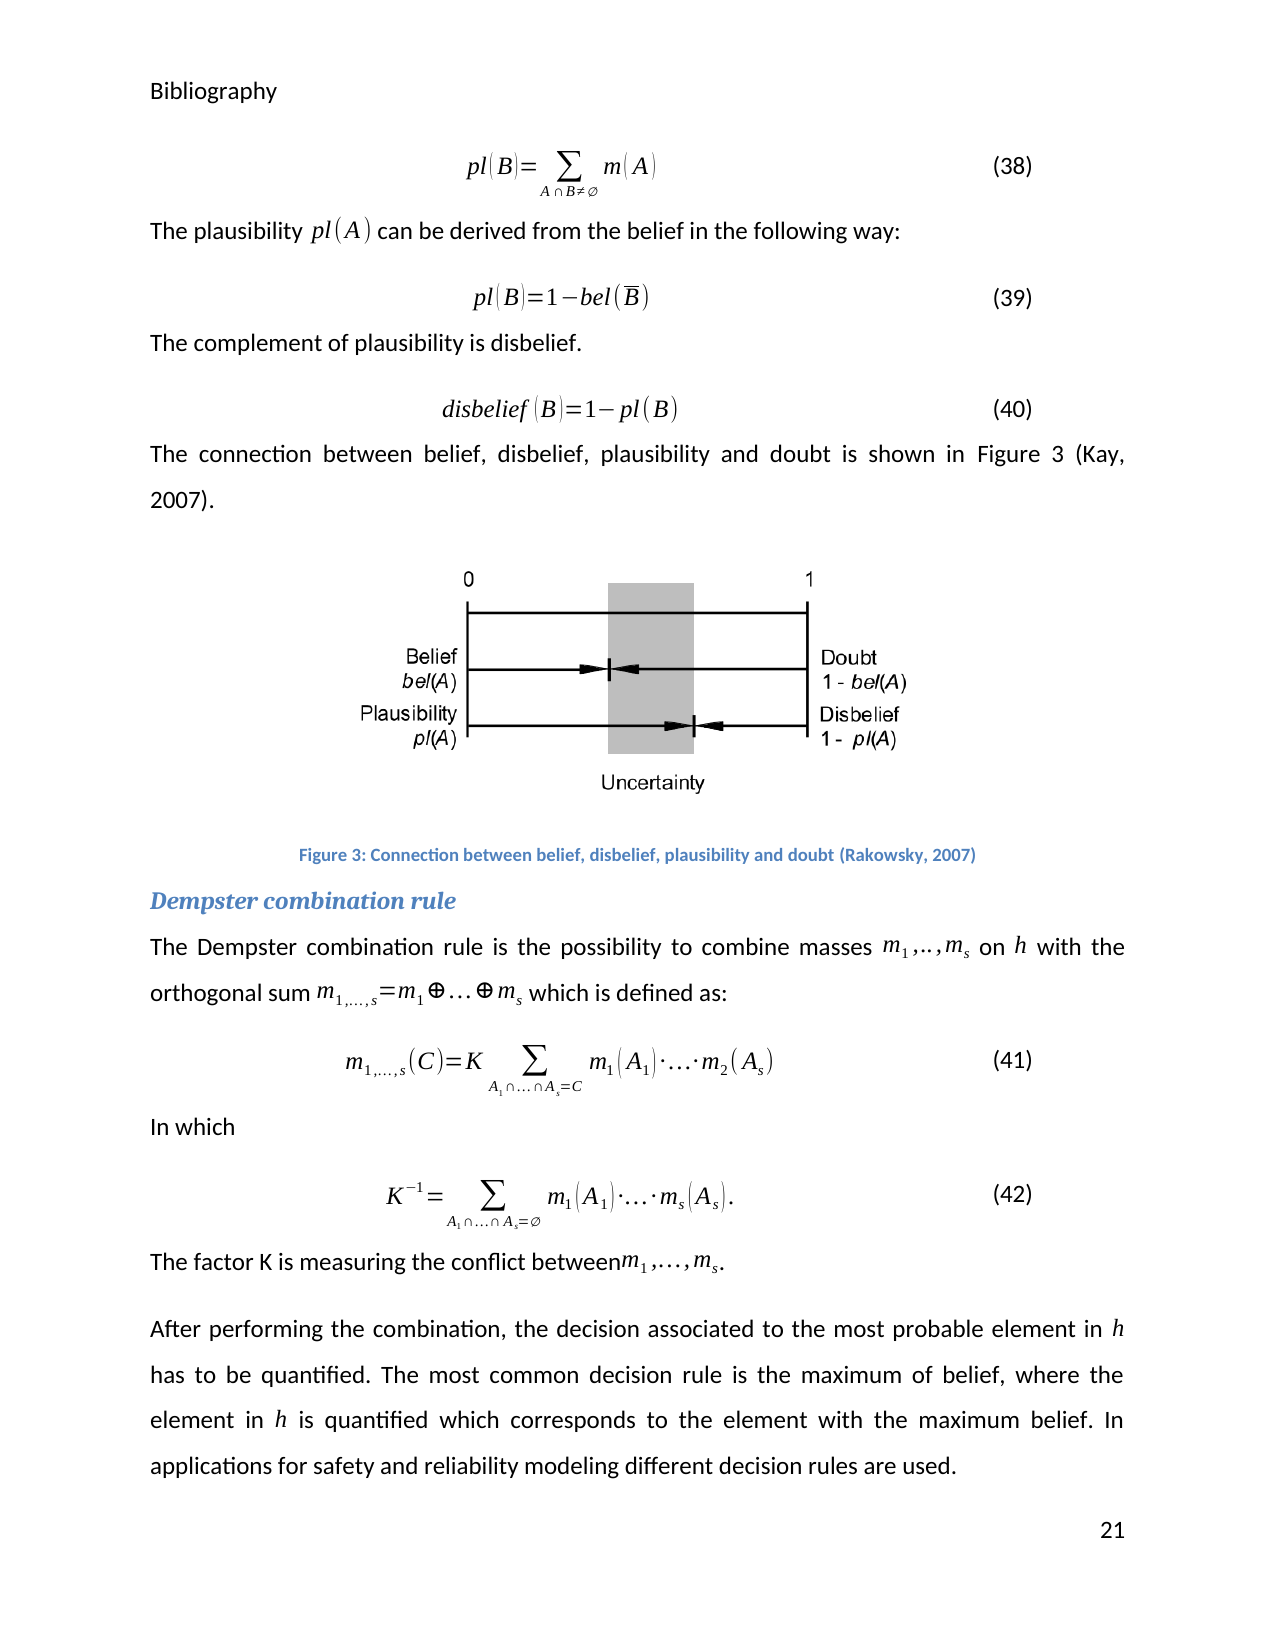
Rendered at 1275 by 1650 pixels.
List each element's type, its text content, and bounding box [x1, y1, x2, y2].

subtitle Dempster combination rule [150, 887, 1125, 916]
text Figure : Connection between belief, disbelief, plausibility and doubt [150, 843, 1125, 866]
text After performing the combination, the decision associated to the most probable element in has to be quantified. The most common decision rule is the maximum of belief, where the element in is quantified which corresponds to the element with the maximum belief. In applications for safety and reliability modeling different decision rules are used. [150, 1313, 1125, 1481]
table_header [139, 394, 981, 439]
text The plausibility can be derived from the belief in the following way: [150, 215, 1125, 246]
text The Dempster combination rule is the possibility to combine masses on with the orthogonal sum which is defined as: [150, 930, 1125, 1008]
table_header [139, 1044, 981, 1112]
text The factor K is measuring the conflict between. [150, 1246, 1125, 1277]
text The complement of plausibility is disbelief. [150, 327, 1125, 357]
table_header [139, 1178, 981, 1246]
text The connection between belief, disbelief, plausibility and doubt is shown in Figure 3 . [150, 439, 1125, 515]
picture [344, 551, 931, 808]
table_header [139, 150, 981, 215]
table_header [139, 282, 981, 327]
text In which [150, 1112, 1125, 1142]
